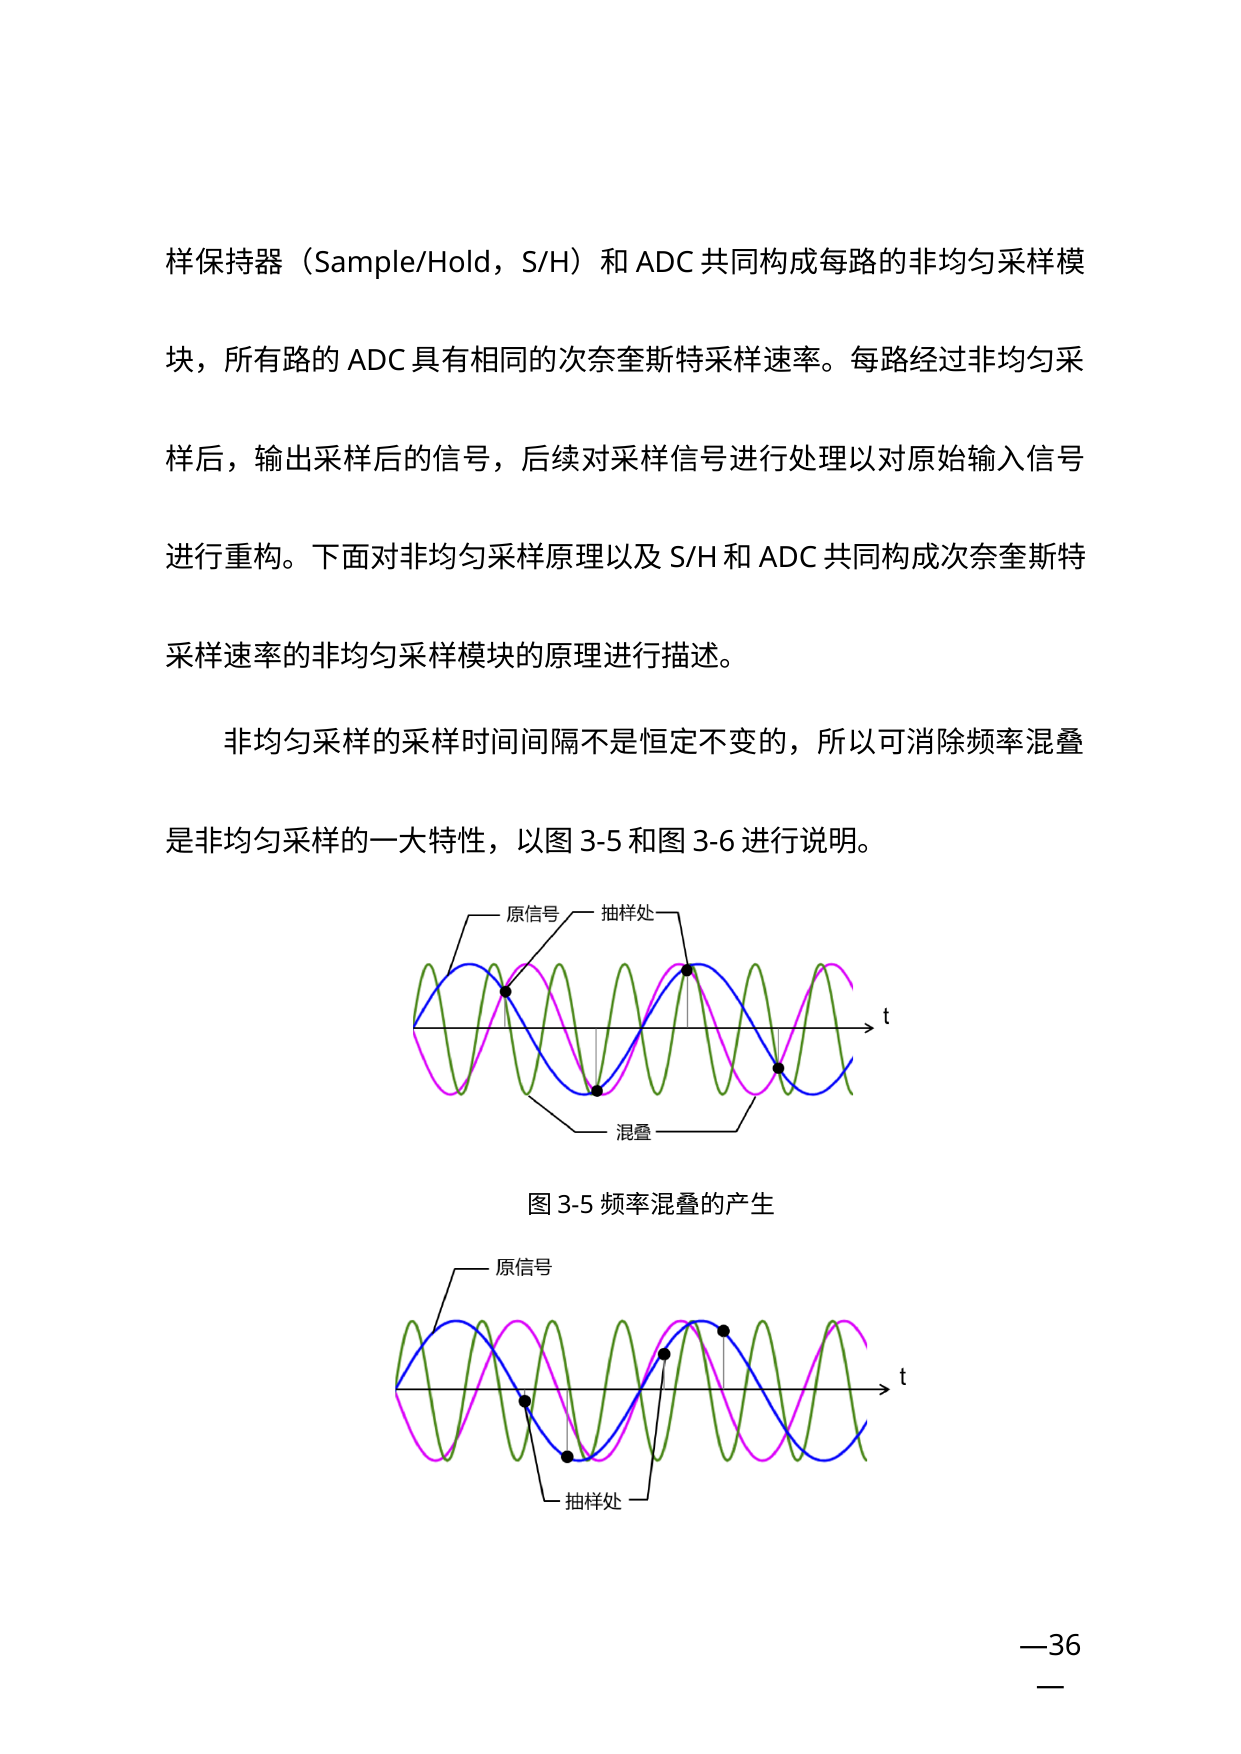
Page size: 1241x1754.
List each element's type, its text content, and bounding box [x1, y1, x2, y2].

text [165, 227, 1087, 686]
text 非均匀采样的采样时间间隔不是恒定不变的，所以可消除频率混叠是非均匀采样的一大特性，以图3-5和图3-6进行说明。 [165, 707, 1087, 871]
picture [390, 1253, 912, 1516]
picture [409, 892, 893, 1152]
text 图3-5 频率混叠的产生 [165, 1170, 1087, 1235]
